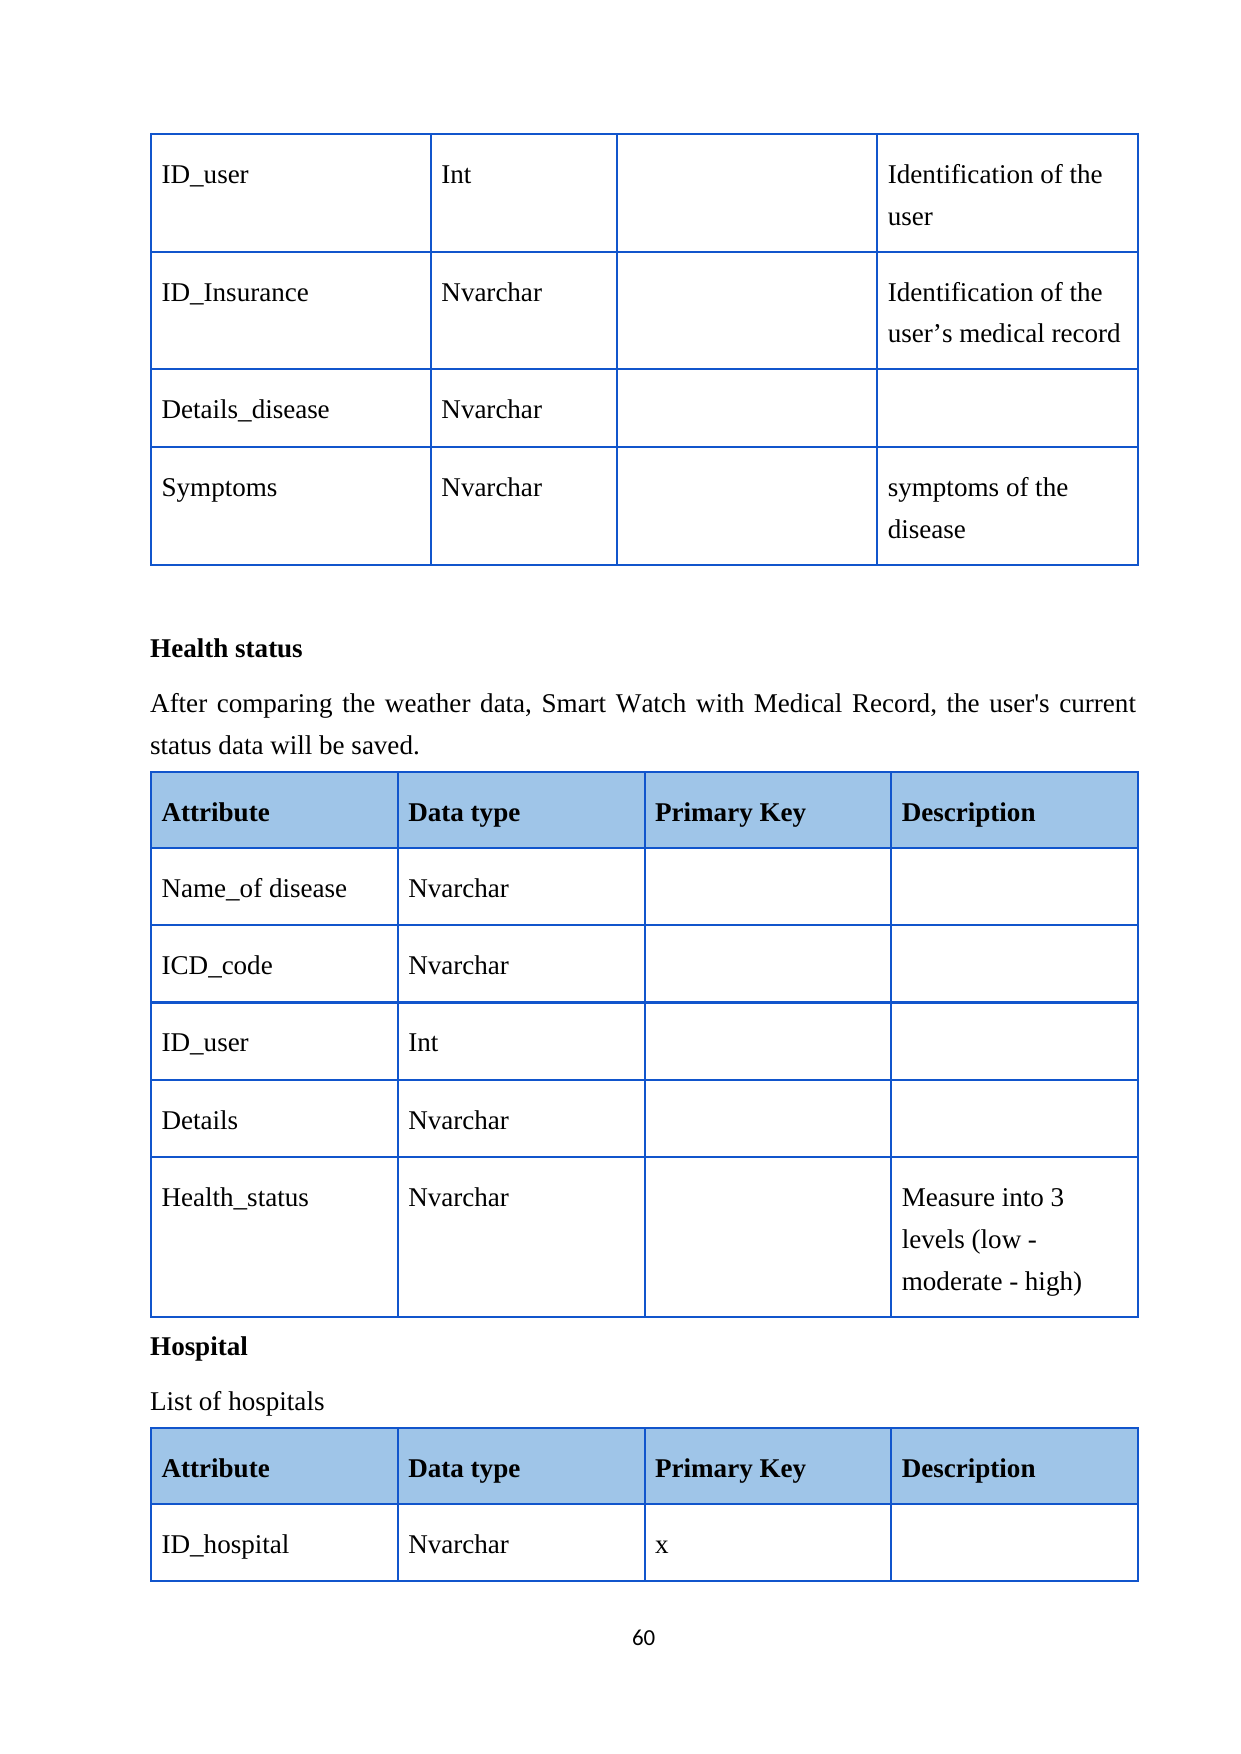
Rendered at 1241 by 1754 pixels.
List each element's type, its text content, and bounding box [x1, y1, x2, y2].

table_header Data type [399, 773, 644, 847]
table_cell Nvarchar [399, 1505, 644, 1580]
table_header Attribute [152, 773, 397, 847]
table_cell Nvarchar [399, 1158, 644, 1316]
table_cell [618, 370, 876, 446]
text After comparing the weather data, Smart Watch with Medical Record, the user's current status data will be saved. [150, 687, 1137, 760]
table_header Attribute [152, 1429, 397, 1503]
table_cell Nvarchar [399, 926, 644, 1001]
table_cell ID_user [152, 1004, 397, 1079]
table_cell ID_Insurance [152, 253, 430, 368]
table_cell ID_hospital [152, 1505, 397, 1580]
table_cell symptoms of the disease [878, 448, 1137, 563]
table_cell [646, 849, 890, 924]
table_cell x [646, 1505, 890, 1580]
table_cell [646, 1004, 890, 1079]
table_cell Int [432, 135, 616, 251]
table_cell Symptoms [152, 448, 430, 563]
table_cell [618, 135, 876, 251]
table_cell [618, 448, 876, 563]
table_cell [892, 926, 1137, 1001]
table_cell [646, 1081, 890, 1156]
text List of hospitals [150, 1385, 1137, 1416]
table_header Description [892, 773, 1137, 847]
table_cell Details [152, 1081, 397, 1156]
table_cell Identification of the user’s medical record [878, 253, 1137, 368]
table_cell Health_status [152, 1158, 397, 1316]
text Hospital [150, 1331, 1137, 1362]
table_cell Identification of the user [878, 135, 1137, 251]
table_cell ID_user [152, 135, 430, 251]
table_header Primary Key [646, 1429, 890, 1503]
table_cell Measure into 3 levels (low - moderate - high) [892, 1158, 1137, 1316]
table_cell [878, 370, 1137, 446]
table_cell [618, 253, 876, 368]
table_cell Nvarchar [432, 370, 616, 446]
table_cell [892, 1505, 1137, 1580]
table_cell [892, 1081, 1137, 1156]
table_cell [646, 1158, 890, 1316]
table_cell Int [399, 1004, 644, 1079]
text Health status [150, 632, 1137, 664]
table_cell [646, 926, 890, 1001]
table_header Data type [399, 1429, 644, 1503]
table_cell Nvarchar [399, 849, 644, 924]
table_cell Nvarchar [432, 253, 616, 368]
table_cell Nvarchar [399, 1081, 644, 1156]
table_cell Details_disease [152, 370, 430, 446]
table_cell Nvarchar [432, 448, 616, 563]
table_header Primary Key [646, 773, 890, 847]
table_cell [892, 1004, 1137, 1079]
table_cell ICD_code [152, 926, 397, 1001]
table_header Description [892, 1429, 1137, 1503]
table_cell [892, 849, 1137, 924]
table_cell Name_of disease [152, 849, 397, 924]
